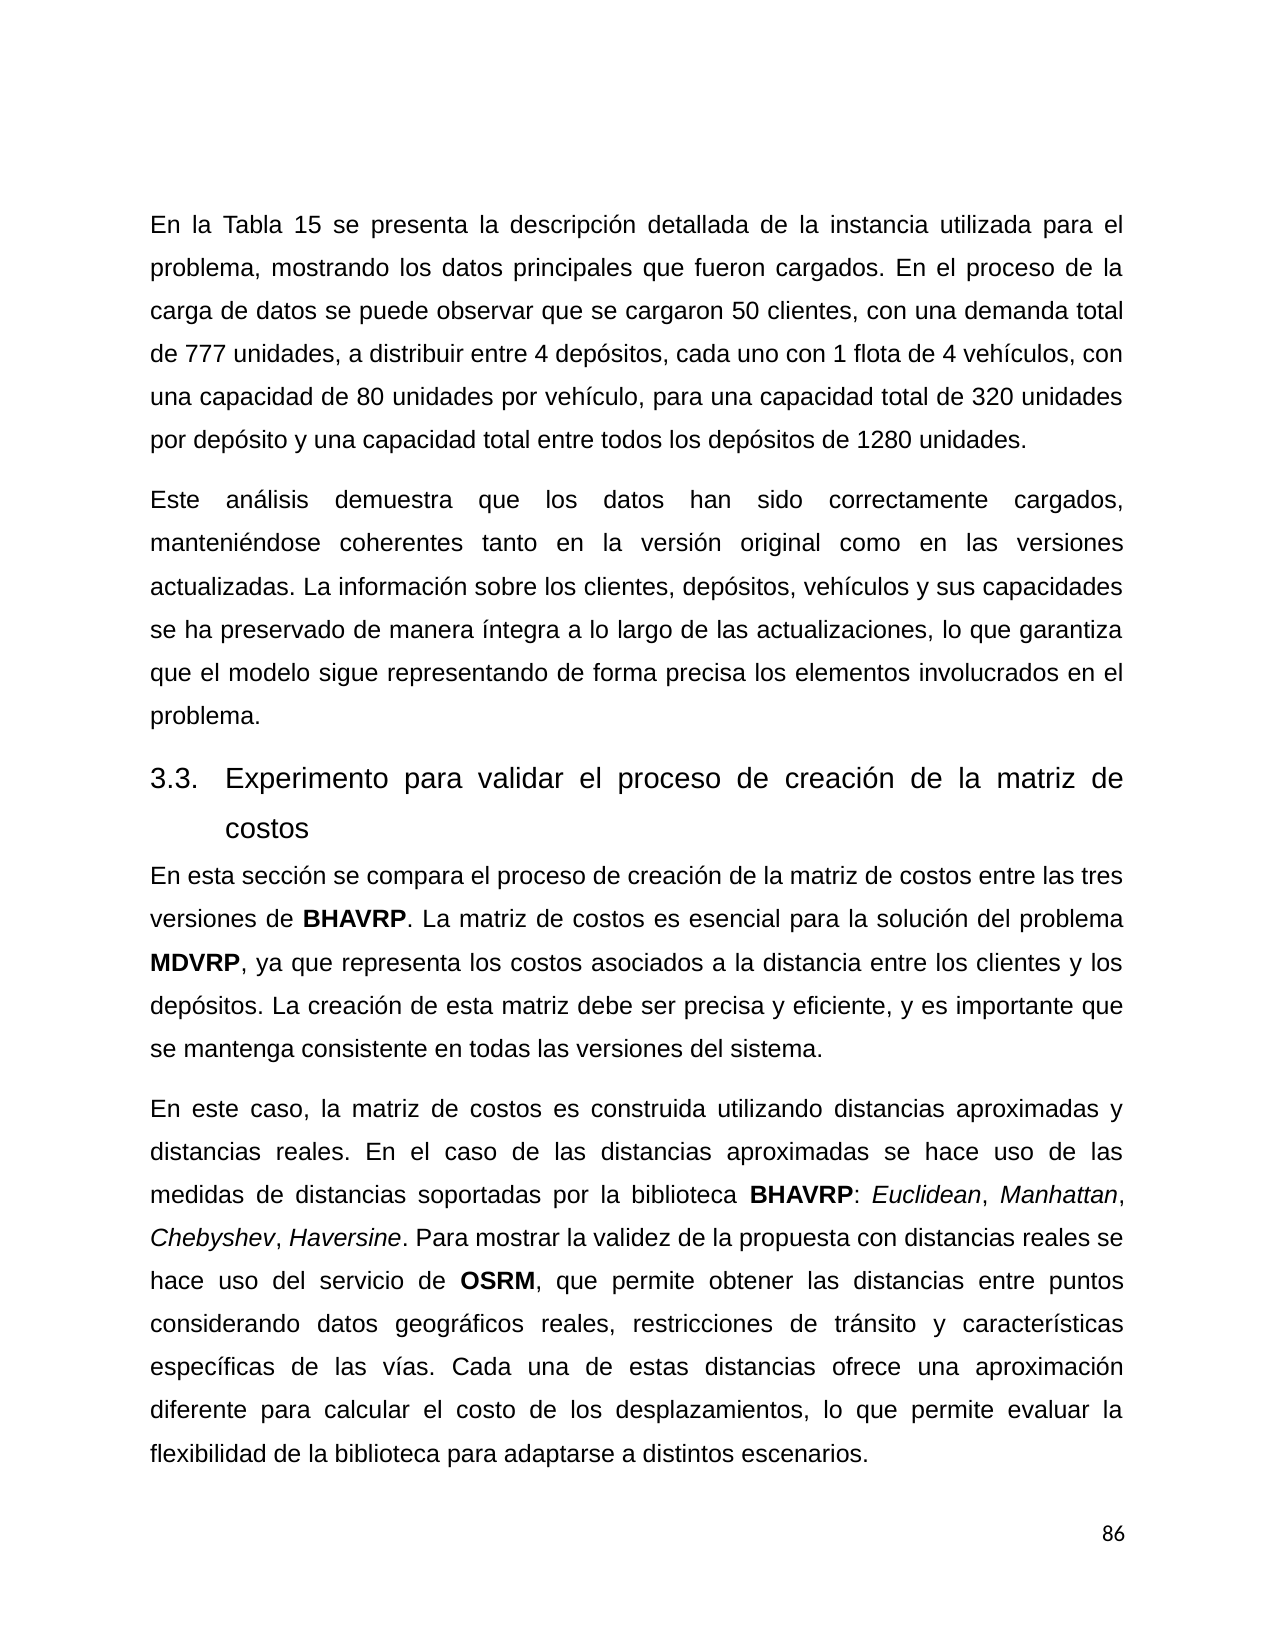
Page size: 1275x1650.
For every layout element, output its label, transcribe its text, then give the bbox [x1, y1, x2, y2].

text En la Tabla 15 se presenta la descripción detallada de la instancia utilizada para el problema, mostrando los datos principales que fueron cargados. En el proceso de la carga de datos se puede observar que se cargaron 50 clientes, con una demanda total de 777 unidades, a distribuir entre 4 depósitos, cada uno con 1 flota de 4 vehículos, con una capacidad de 80 unidades por vehículo, para una capacidad total de 320 unidades por depósito y una capacidad total entre todos los depósitos de 1280 unidades. [150, 210, 1125, 454]
text En este caso, la matriz de costos es construida utilizando distancias aproximadas y distancias reales. En el caso de las distancias aproximadas se hace uso de las medidas de distancias soportadas por la biblioteca BHAVRP: Euclidean, Manhattan, Chebyshev, Haversine. Para mostrar la validez de la propuesta con distancias reales se hace uso del servicio de OSRM, que permite obtener las distancias entre puntos considerando datos geográficos reales, restricciones de tránsito y características específicas de las vías. Cada una de estas distancias ofrece una aproximación diferente para calcular el costo de los desplazamientos, lo que permite evaluar la flexibilidad de la biblioteca para adaptarse a distintos escenarios. [150, 1093, 1125, 1467]
text Este análisis demuestra que los datos han sido correctamente cargados, manteniéndose coherentes tanto en la versión original como en las versiones actualizadas. La información sobre los clientes, depósitos, vehículos y sus capacidades se ha preservado de manera íntegra a lo largo de las actualizaciones, lo que garantiza que el modelo sigue representando de forma precisa los elementos involucrados en el problema. [150, 485, 1125, 729]
text En esta sección se compara el proceso de creación de la matriz de costos entre las tres versiones de BHAVRP. La matriz de costos es esencial para la solución del problema MDVRP, ya que representa los costos asociados a la distancia entre los clientes y los depósitos. La creación de esta matriz debe ser precisa y eficiente, y es importante que se mantenga consistente en todas las versiones del sistema. [150, 861, 1125, 1062]
subtitle Experimento para validar el proceso de creación de la matriz de costos [150, 761, 1125, 844]
